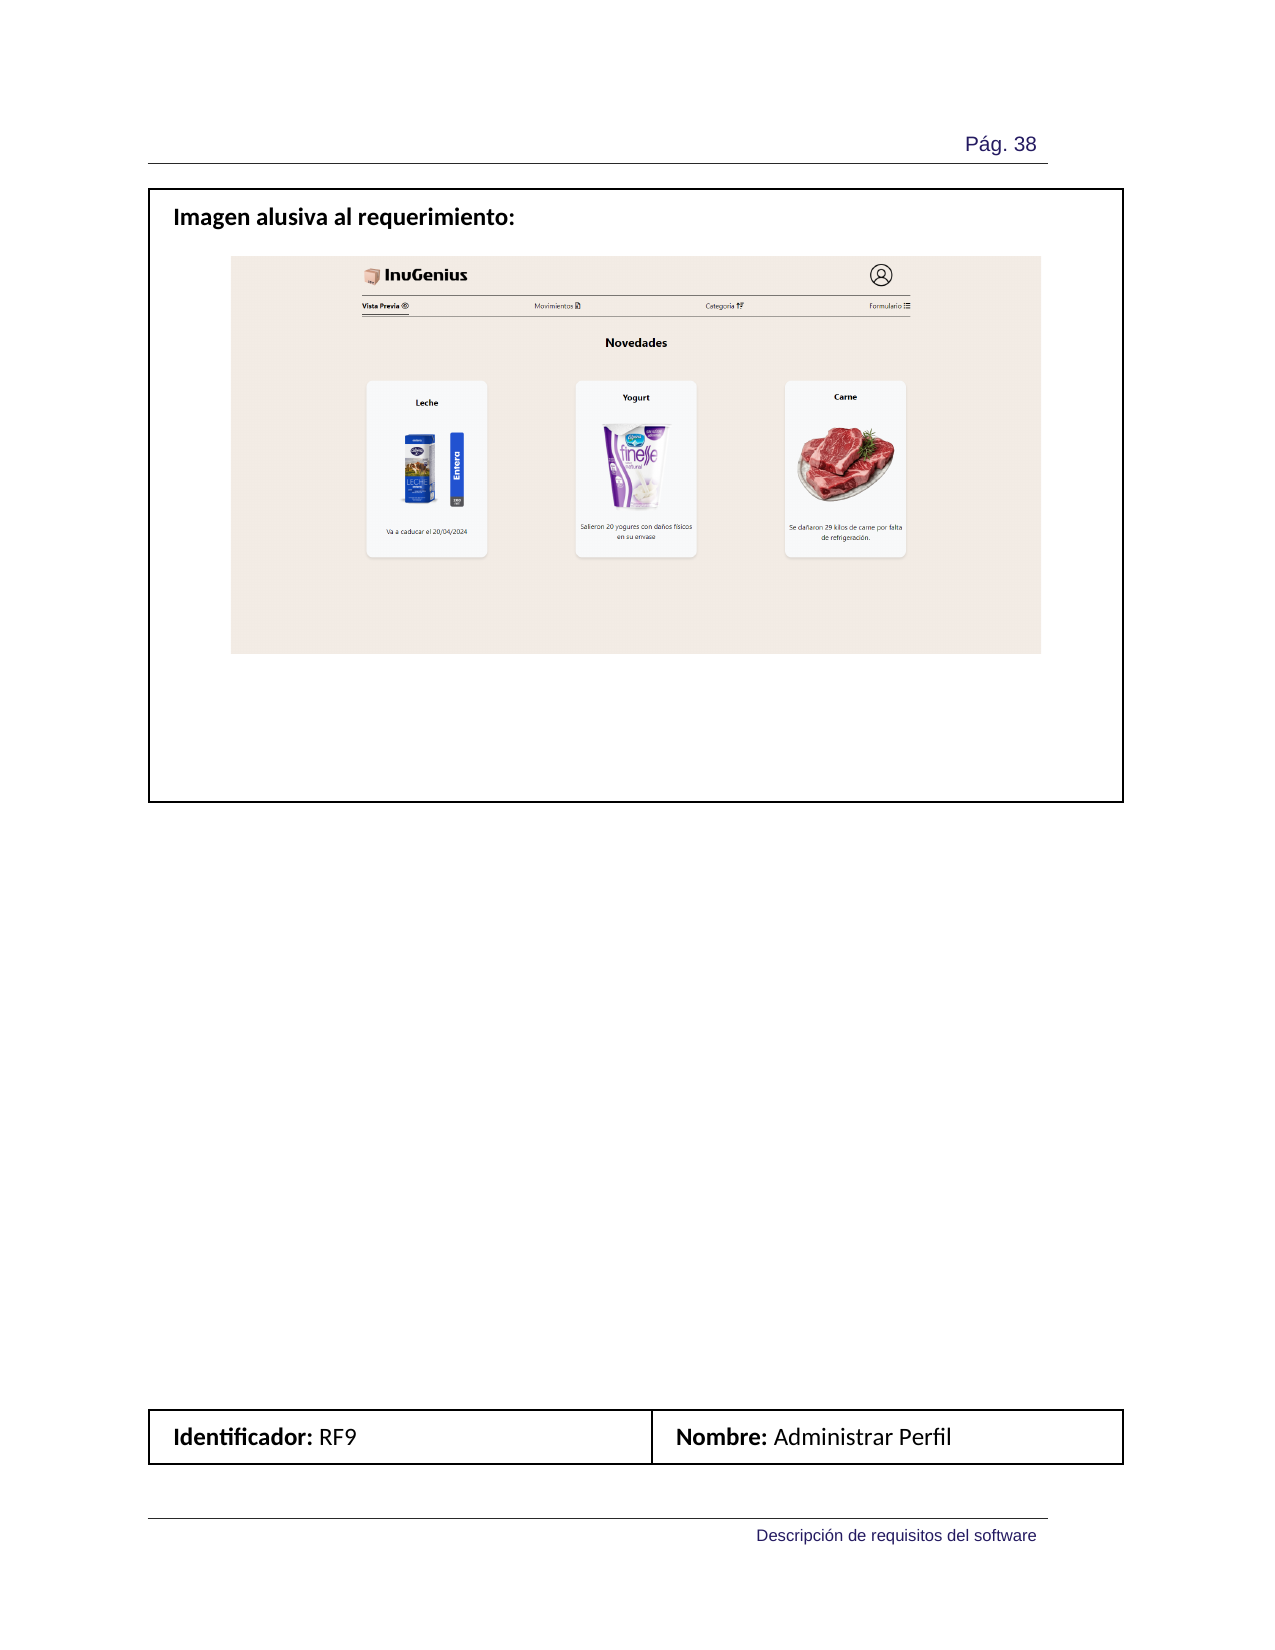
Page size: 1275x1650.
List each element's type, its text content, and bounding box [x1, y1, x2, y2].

table_header Nombre: Administrar Perfil [653, 1411, 1122, 1462]
picture [230, 256, 1042, 654]
table_header Identificador: RF9 [150, 1411, 651, 1462]
table_header Imagen alusiva al requerimiento: [150, 190, 1122, 801]
